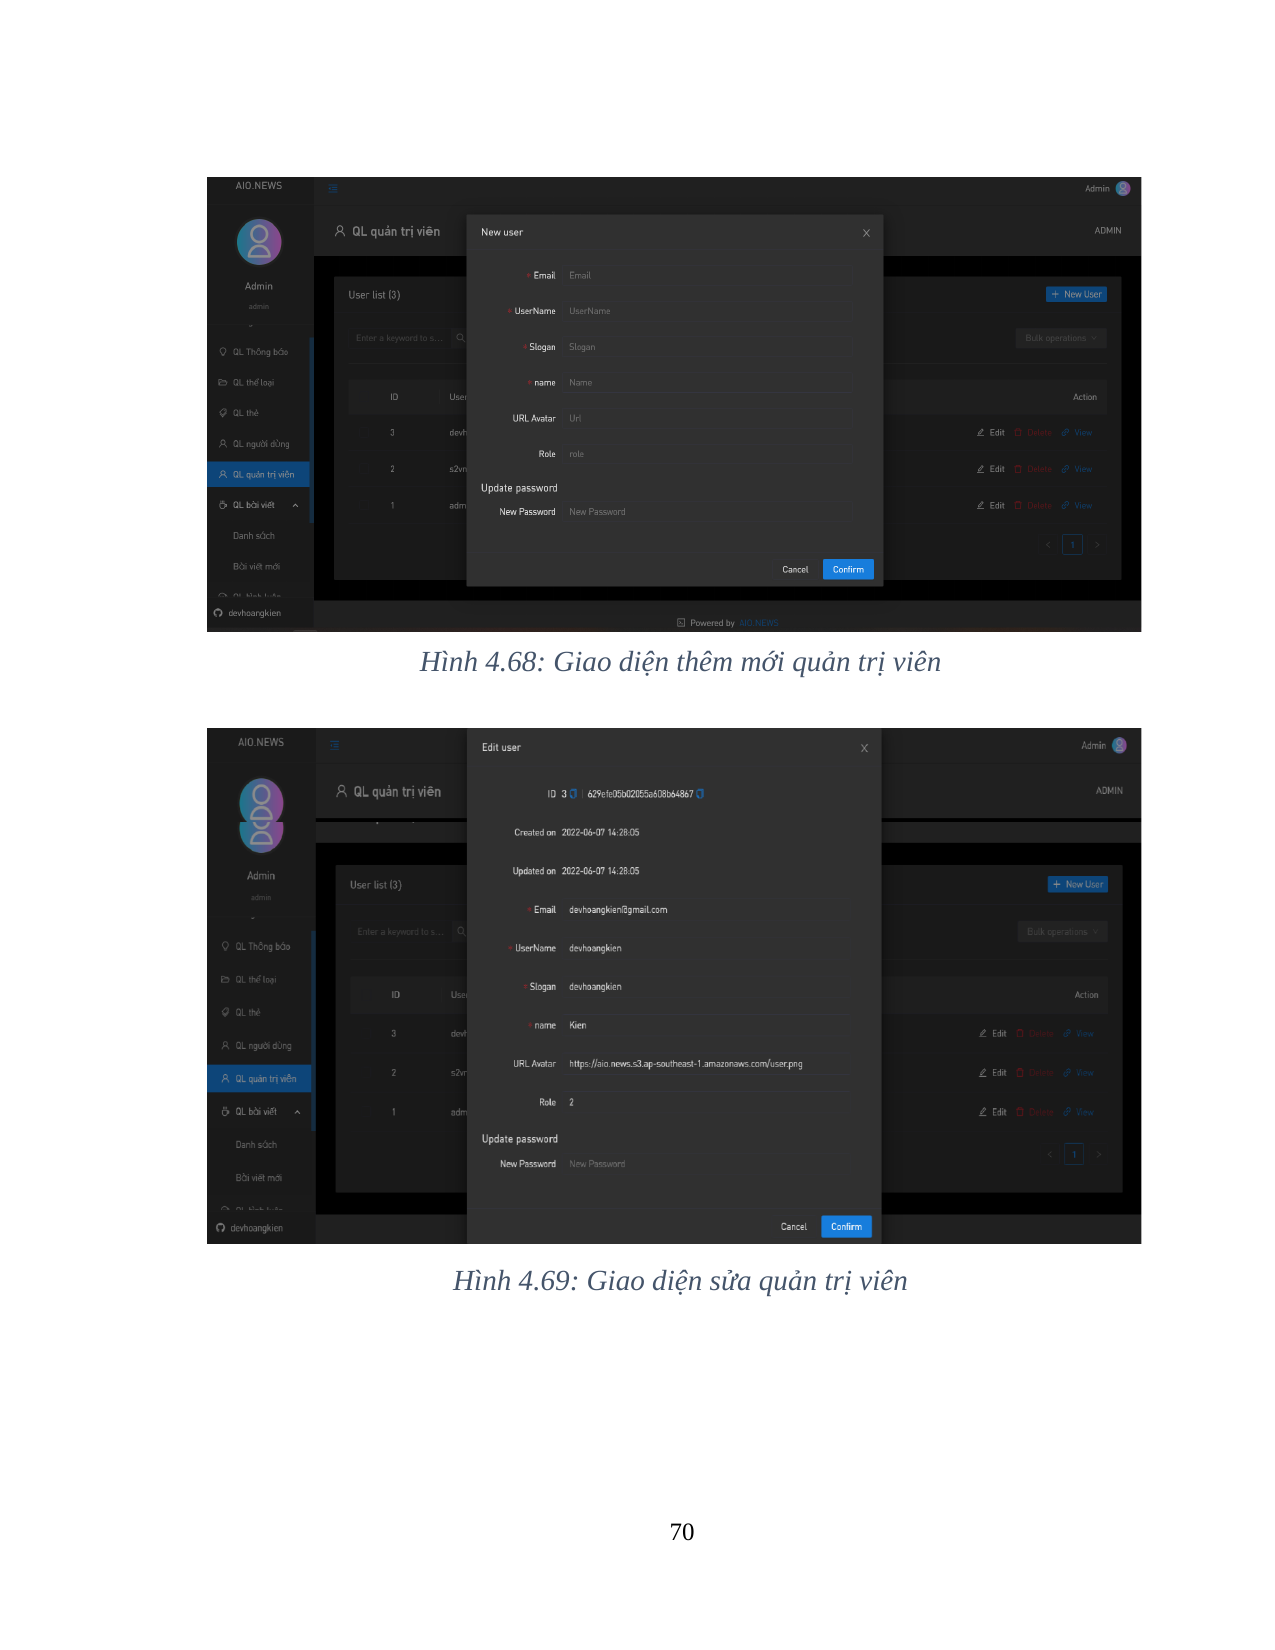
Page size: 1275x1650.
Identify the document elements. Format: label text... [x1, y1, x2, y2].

text Hình 4.69: Giao diện sửa quản trị viên [207, 1263, 1156, 1297]
picture [207, 177, 1142, 632]
picture [207, 728, 1142, 1244]
text Hình 4.68: Giao diện thêm mới quản trị viên [207, 644, 1156, 677]
